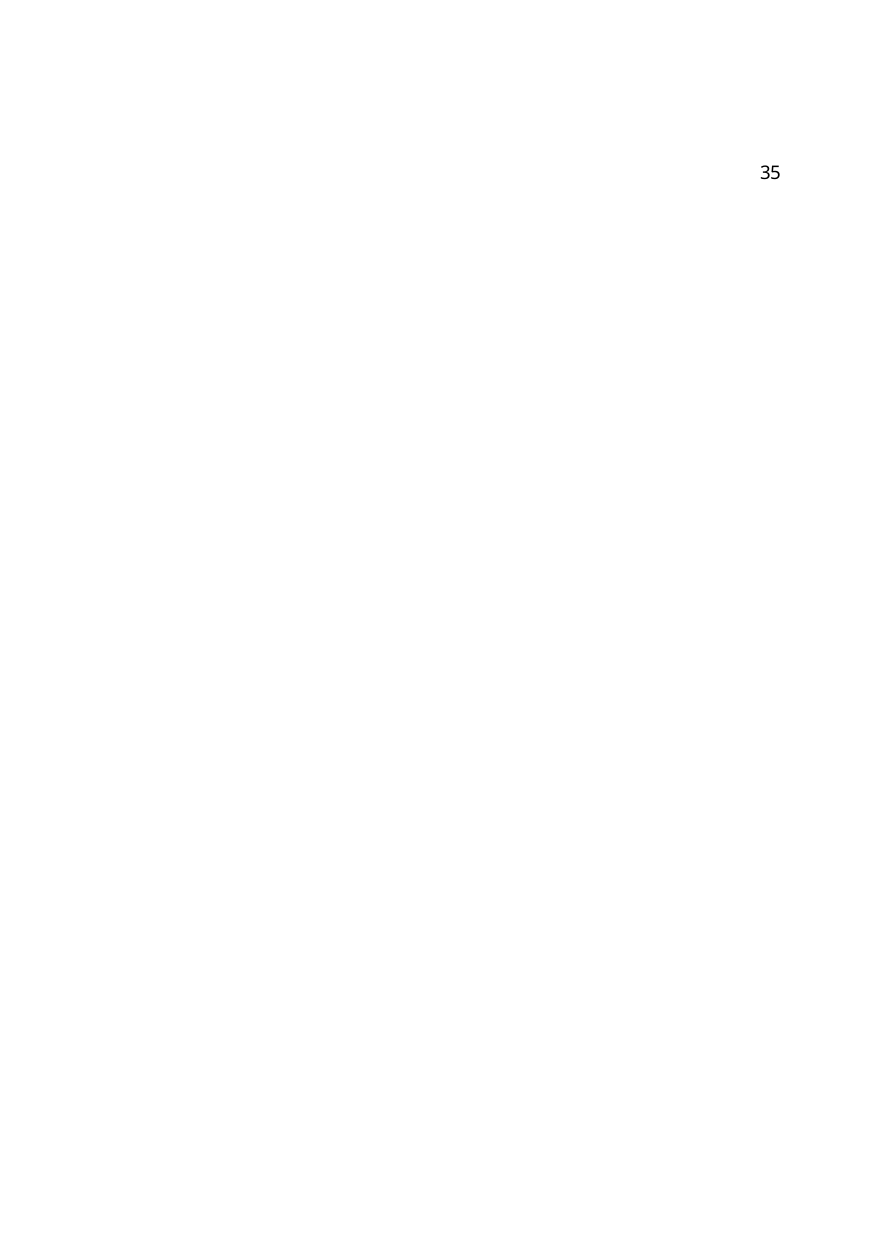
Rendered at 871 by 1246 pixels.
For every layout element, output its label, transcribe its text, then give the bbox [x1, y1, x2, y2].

text 35 [74, 159, 781, 184]
